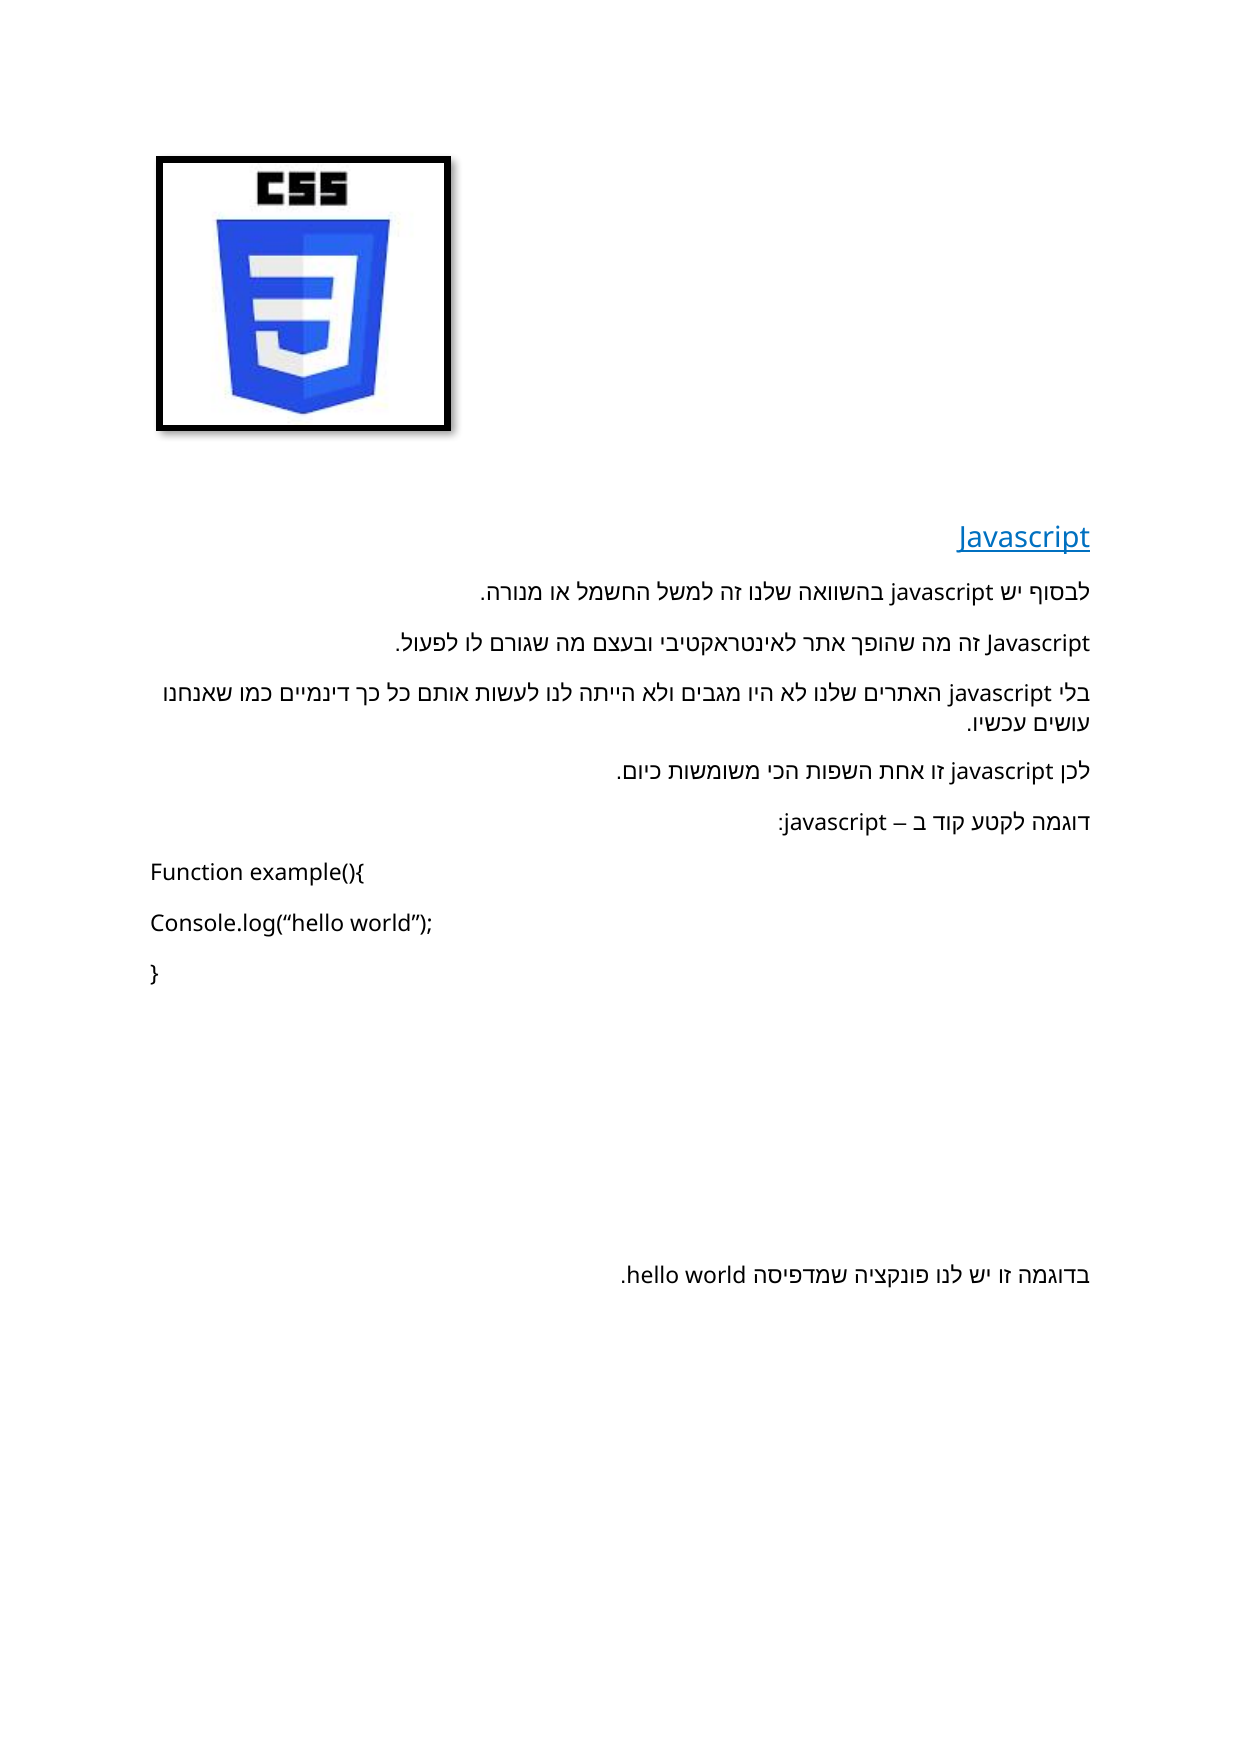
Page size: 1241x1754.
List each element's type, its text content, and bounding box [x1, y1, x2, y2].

text בלי javascript האתרים שלנו לא היו מגבים ולא הייתה לנו לעשות אותם כל כך דינמיים כמו שאנחנו עושים עכשיו. [150, 677, 1090, 737]
text Console.log(“hello world”); [150, 907, 1090, 938]
text Javascript זה מה שהופך אתר לאינטראקטיבי ובעצם מה שגורם לו לפעול. [150, 626, 1090, 658]
text לכן javascript זו אחת השפות הכי משומשות כיום. [150, 755, 1090, 787]
text לבסוף יש javascript בהשוואה שלנו זה למשל החשמל או מנורה. [150, 576, 1090, 607]
text Function example(){ [150, 856, 1090, 887]
picture [163, 163, 444, 425]
text דוגמה לקטע קוד ב – javascript: [150, 806, 1090, 837]
text } [150, 957, 1090, 988]
text בדוגמה זו יש לנו פונקציה שמדפיסה hello world. [150, 1259, 1090, 1291]
subtitle Javascript [150, 517, 1090, 556]
